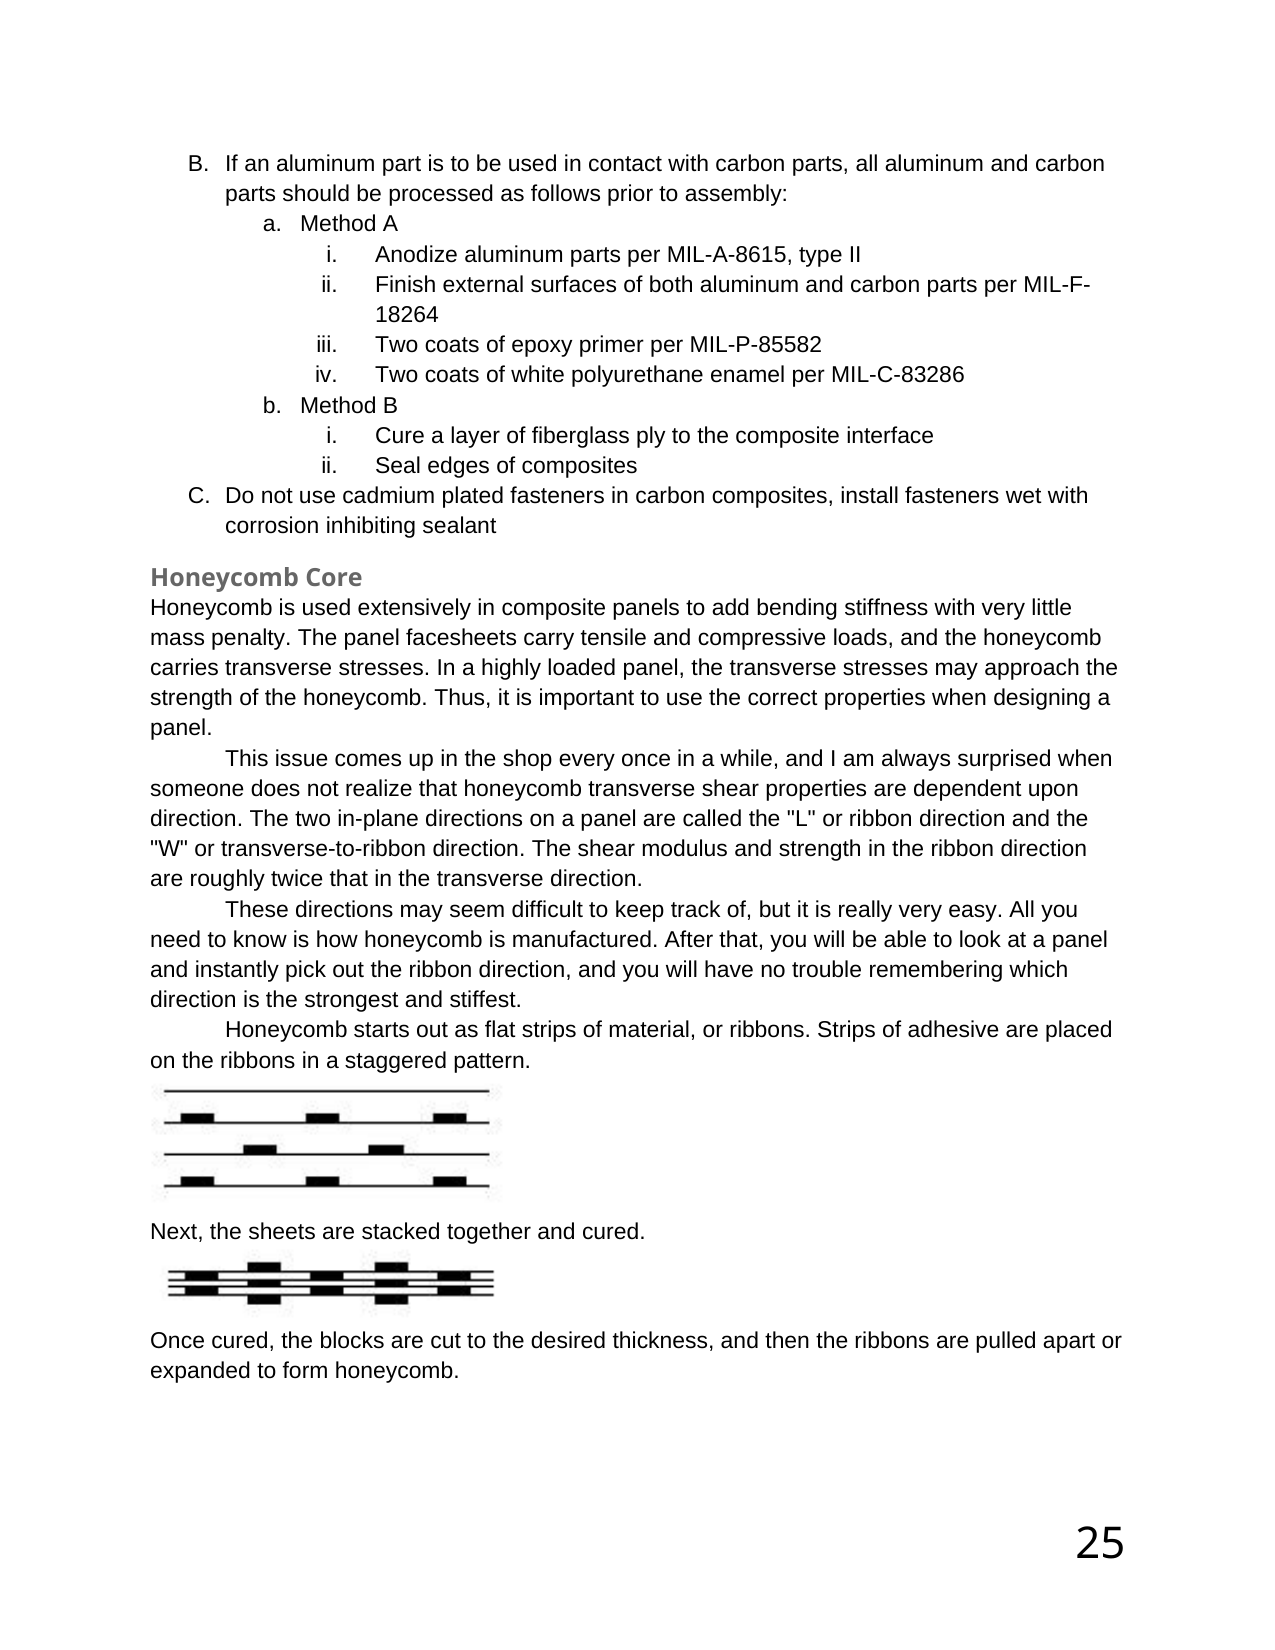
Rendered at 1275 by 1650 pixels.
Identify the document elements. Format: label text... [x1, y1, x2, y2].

subtitle Honeycomb Core [150, 559, 1125, 593]
text This issue comes up in the shop every once in a while, and I am always surprised when someone does not realize that honeycomb transverse shear properties are dependent upon direction. The two in-plane directions on a panel are called the "L" or ribbon direction and the "W" or transverse-to-ribbon direction. The shear modulus and strength in the ribbon direction are roughly twice that in the transverse direction. [150, 744, 1125, 892]
list Two coats of epoxy primer per MIL-P-85582 [338, 331, 1125, 358]
list Do not use cadmium plated fasteners in carbon composites, install fasteners wet with corrosion inhibiting sealant [188, 482, 1125, 539]
text Honeycomb starts out as flat strips of material, or ribbons. Strips of adhesive are placed on the ribbons in a staggered pattern. [150, 1016, 1125, 1073]
list Method A [263, 210, 1125, 237]
text Next, the sheets are stacked together and cured. [150, 1218, 1125, 1244]
picture [150, 1248, 513, 1324]
list Cure a layer of fiberglass ply to the composite interface [338, 422, 1125, 448]
text Once cured, the blocks are cut to the desired thickness, and then the ribbons are pulled apart or expanded to form honeycomb. [150, 1327, 1125, 1384]
list Finish external surfaces of both aluminum and carbon parts per MIL-F-18264 [338, 271, 1125, 327]
list Seal edges of composites [338, 452, 1125, 478]
list Two coats of white polyurethane enamel per MIL-C-83286 [338, 361, 1125, 388]
list Method B [263, 392, 1125, 418]
list Anodize aluminum parts per MIL-A-8615, type II [338, 241, 1125, 267]
text Honeycomb is used extensively in composite panels to add bending stiffness with very little mass penalty. The panel facesheets carry tensile and compressive loads, and the honeycomb carries transverse stresses. In a highly loaded panel, the transverse stresses may approach the strength of the honeycomb. Thus, it is important to use the correct properties when designing a panel. [150, 593, 1125, 741]
list If an aluminum part is to be used in contact with carbon parts, all aluminum and carbon parts should be processed as follows prior to assembly: [188, 150, 1125, 207]
text These directions may seem difficult to keep track of, but it is really very easy. All you need to know is how honeycomb is manufactured. After that, you will be able to look at a panel and instantly pick out the ribbon direction, and you will have no trouble remembering which direction is the strongest and stiffest. [150, 896, 1125, 1012]
picture [150, 1076, 515, 1215]
